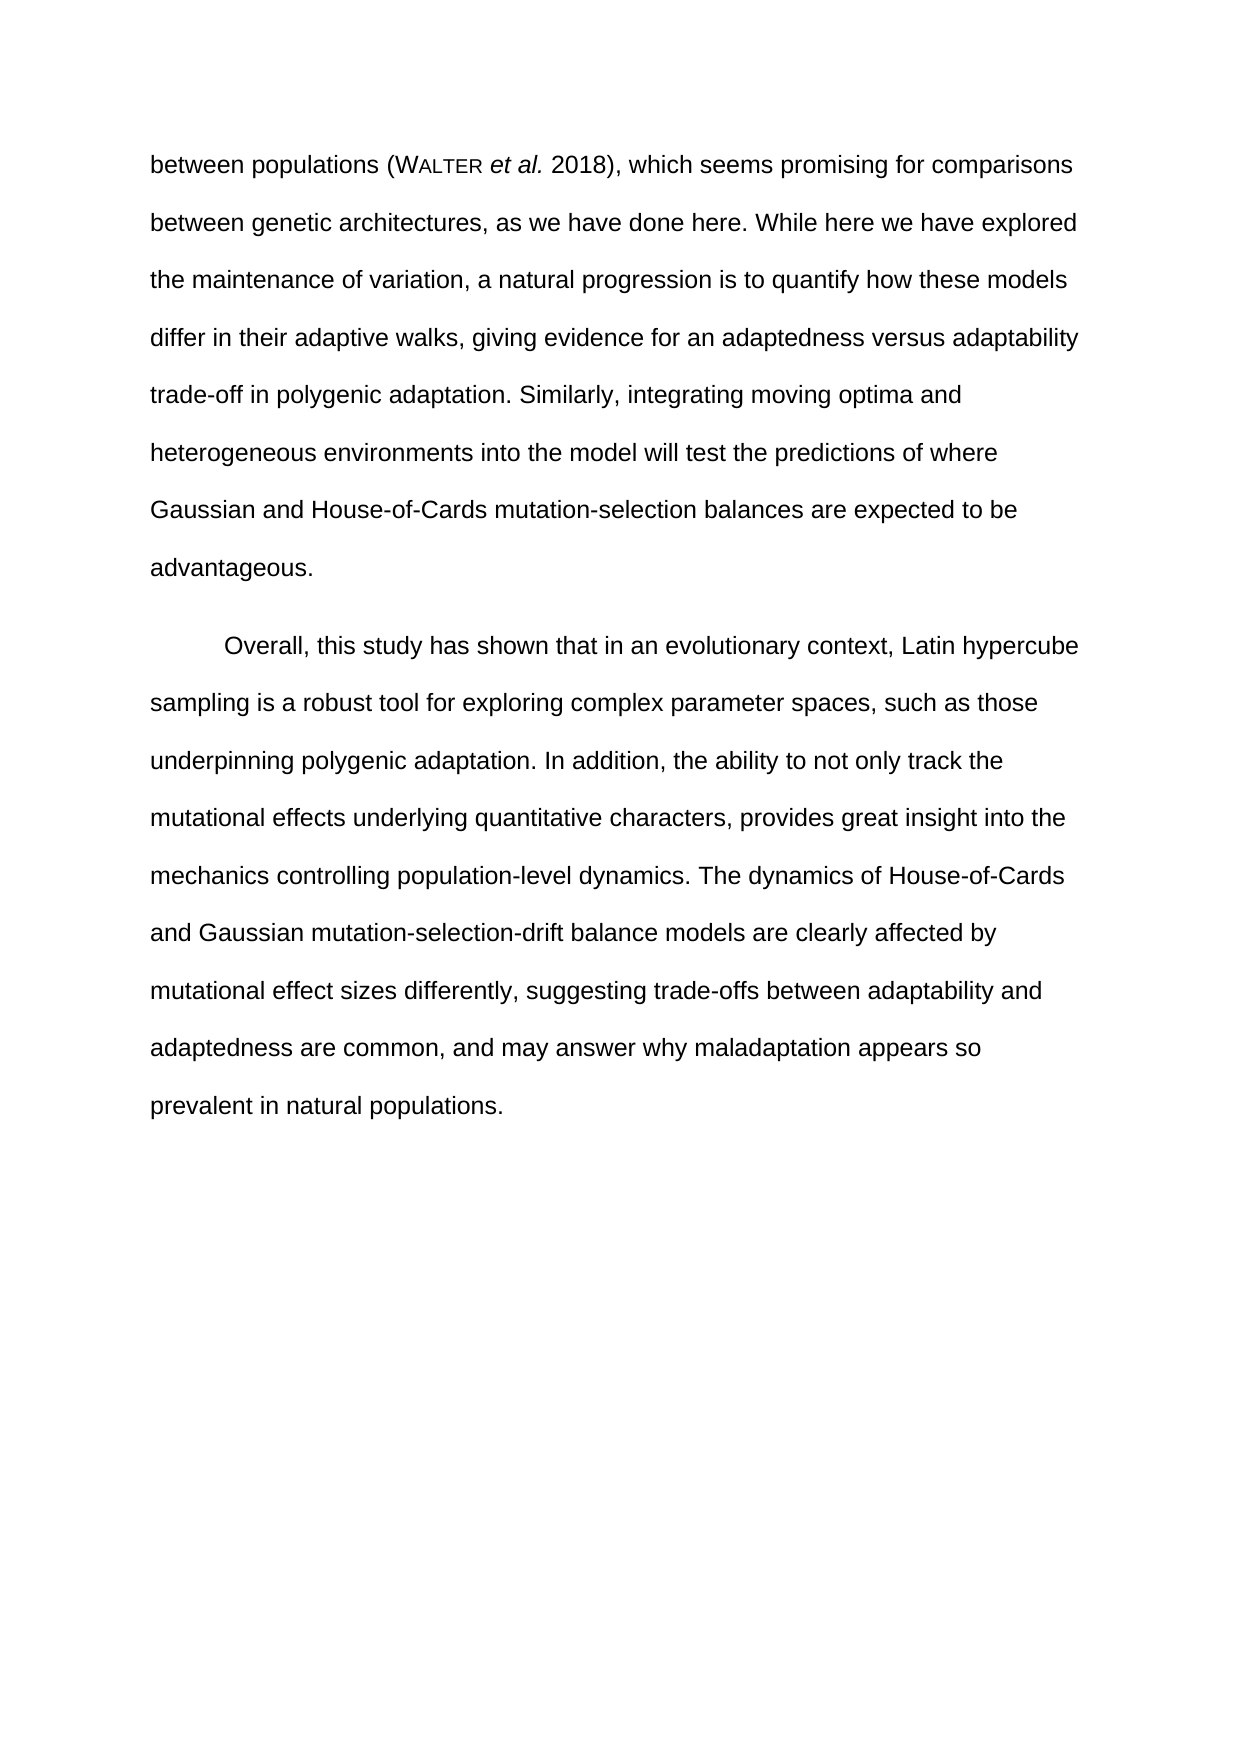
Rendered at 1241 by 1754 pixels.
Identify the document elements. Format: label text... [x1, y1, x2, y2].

text Overall, this study has shown that in an evolutionary context, Latin hypercube sampling is a robust tool for exploring complex parameter spaces, such as those underpinning polygenic adaptation. In addition, the ability to not only track the mutational effects underlying quantitative characters, provides great insight into the mechanics controlling population-level dynamics. The dynamics of House-of-Cards and Gaussian mutation-selection-drift balance models are clearly affected by mutational effect sizes differently, suggesting trade-offs between adaptability and adaptedness are common, and may answer why maladaptation appears so prevalent in natural populations. [150, 631, 1090, 1119]
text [150, 150, 1090, 581]
